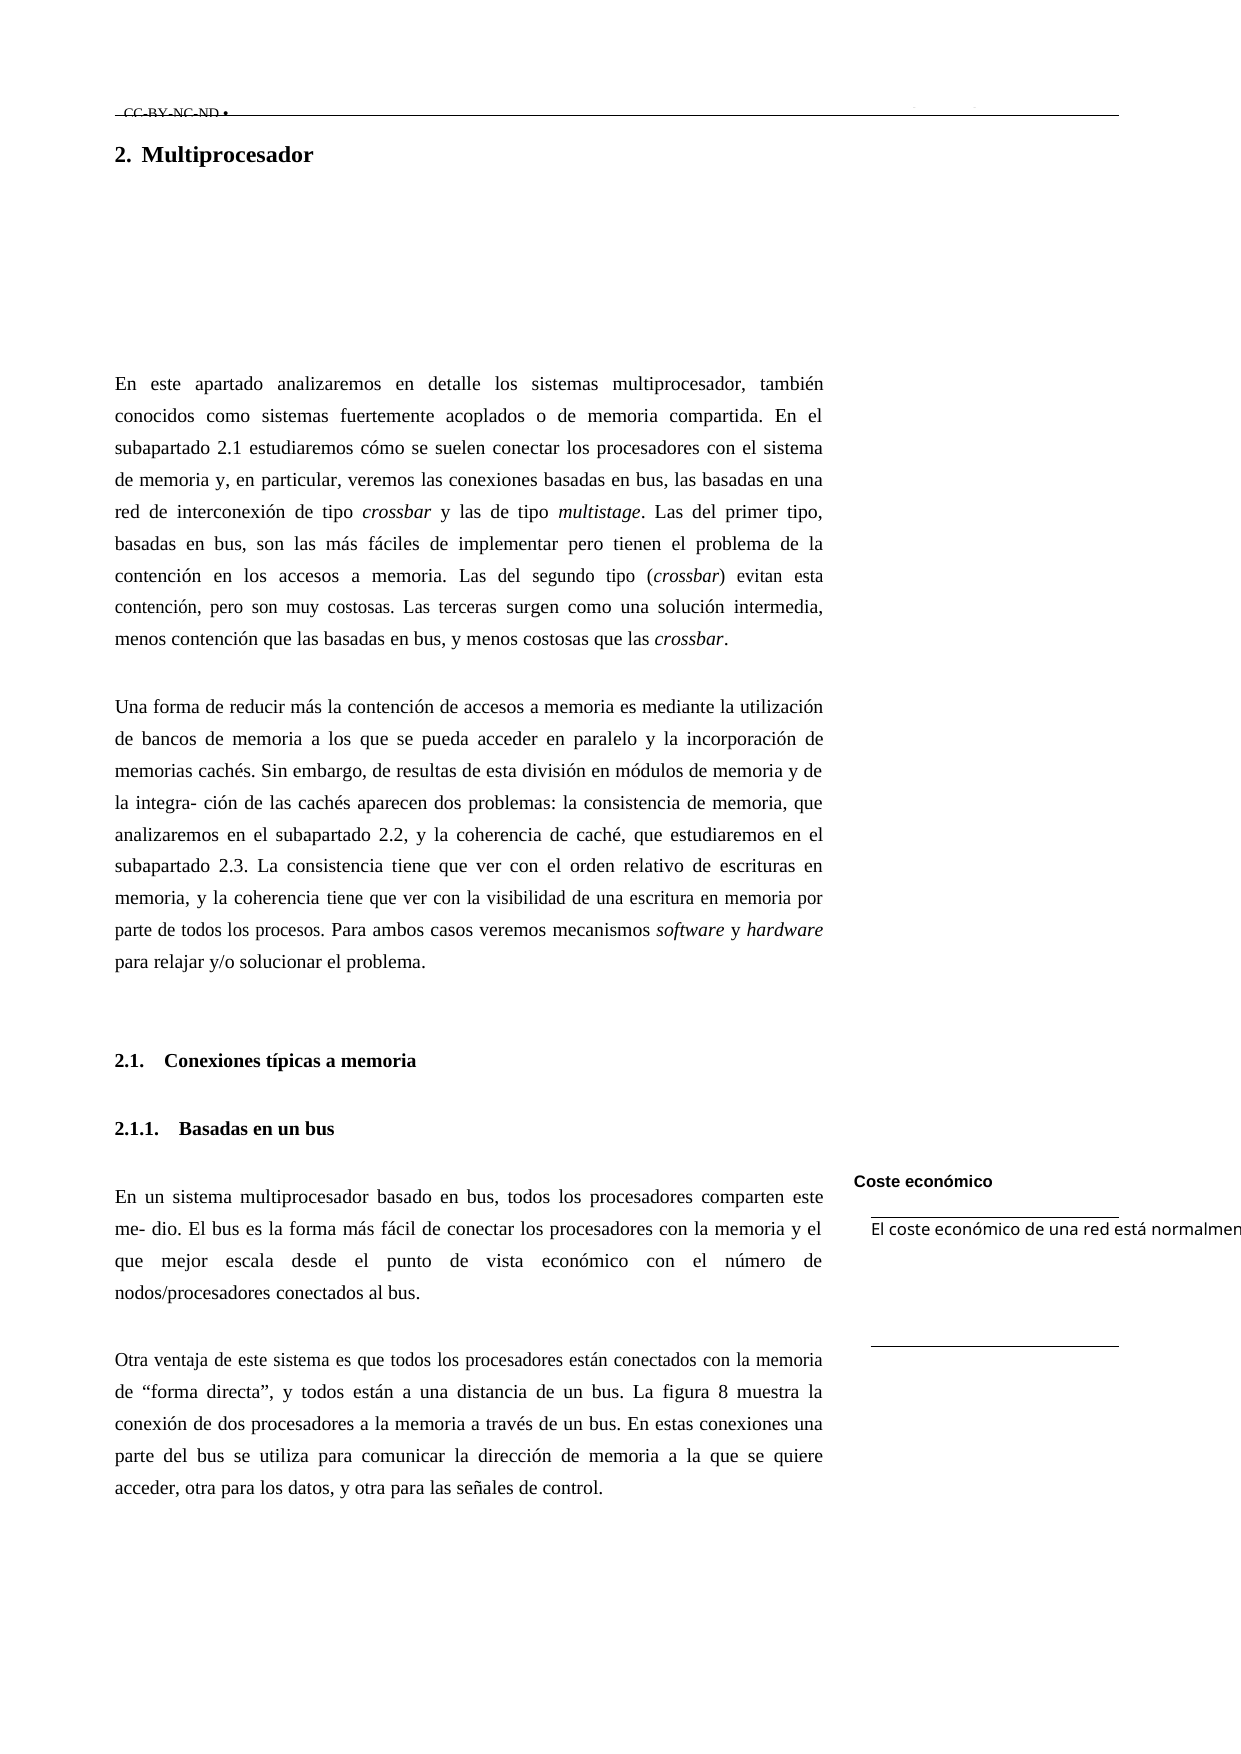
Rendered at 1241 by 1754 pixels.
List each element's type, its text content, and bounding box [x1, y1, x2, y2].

text En este apartado analizaremos en detalle los sistemas multiprocesador, también conocidos como sistemas fuertemente acoplados o de memoria compartida. En el subapartado 2.1 estudiaremos cómo se suelen conectar los procesadores con el sistema de memoria y, en particular, veremos las conexiones basadas en bus, las basadas en una red de interconexión de tipo crossbar y las de tipo multistage. Las del primer tipo, basadas en bus, son las más fáciles de implementar pero tienen el problema de la contención en los accesos a memoria. Las del segundo tipo (crossbar) evitan esta contención, pero son muy costosas. Las terceras surgen como una solución intermedia, menos contención que las basadas en bus, y menos costosas que las crossbar. [114, 372, 823, 650]
text Una forma de reducir más la contención de accesos a memoria es mediante la utilización de bancos de memoria a los que se pueda acceder en paralelo y la incorporación de memorias cachés. Sin embargo, de resultas de esta división en módulos de memoria y de la integra- ción de las cachés aparecen dos problemas: la consistencia de memoria, que analizaremos en el subapartado 2.2, y la coherencia de caché, que estudiaremos en el subapartado 2.3. La consistencia tiene que ver con el orden relativo de escrituras en memoria, y la coherencia tiene que ver con la visibilidad de una escritura en memoria por parte de todos los procesos. Para ambos casos veremos mecanismos software y hardware para relajar y/o solucionar el problema. [114, 695, 823, 973]
subtitle Conexiones típicas a memoria [114, 1049, 1153, 1072]
subtitle Multiprocesador [114, 141, 1153, 168]
text Otra ventaja de este sistema es que todos los procesadores están conectados con la memoria de “forma directa”, y todos están a una distancia de un bus. La figura 8 muestra la conexión de dos procesadores a la memoria a través de un bus. En estas conexiones una parte del bus se utiliza para comunicar la dirección de memoria a la que se quiere acceder, otra para los datos, y otra para las señales de control. [114, 1348, 823, 1498]
text En un sistema multiprocesador basado en bus, todos los procesadores comparten este me- dio. El bus es la forma más fácil de conectar los procesadores con la memoria y el que mejor escala desde el punto de vista económico con el número de nodos/procesadores conectados al bus. [114, 1185, 823, 1303]
subtitle Basadas en un bus [114, 1117, 1153, 1140]
